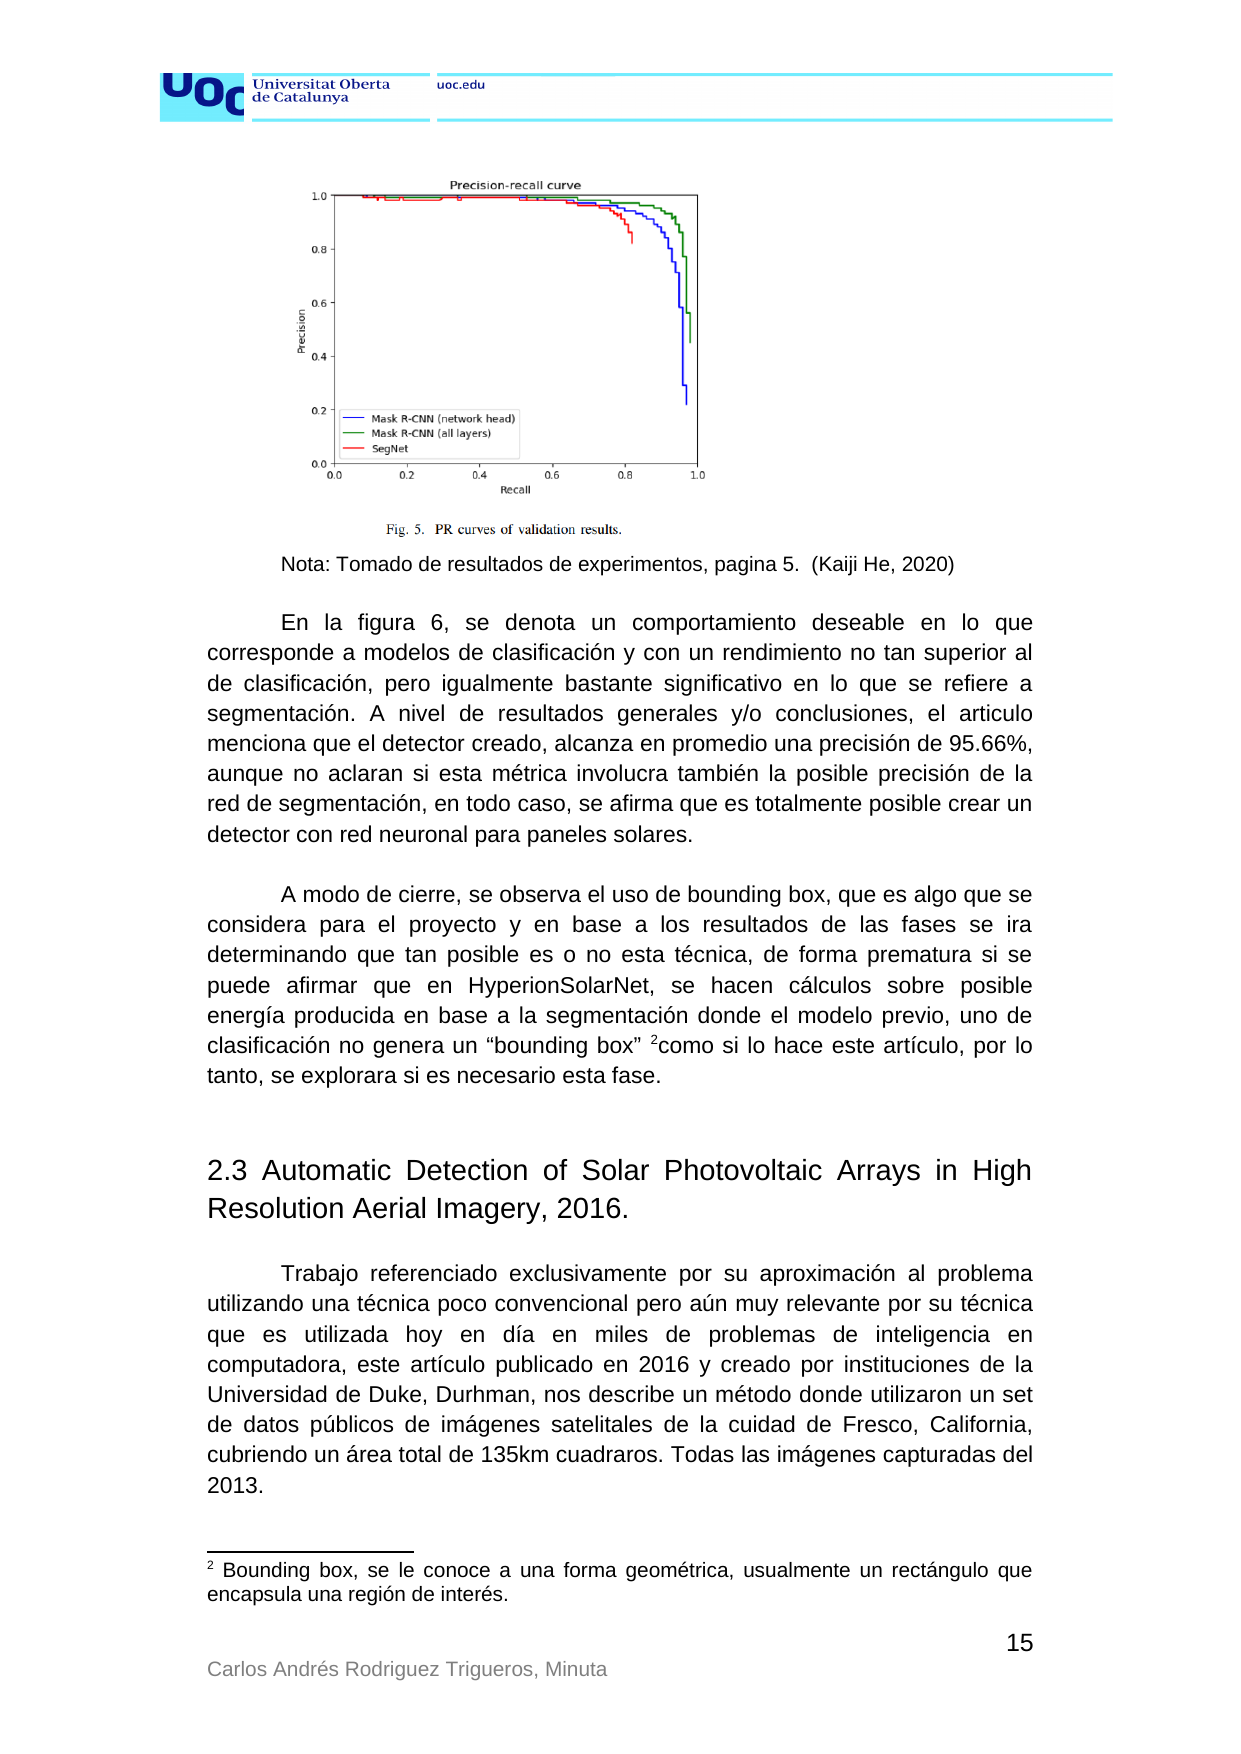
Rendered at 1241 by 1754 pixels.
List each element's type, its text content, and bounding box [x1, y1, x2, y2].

picture [159, 73, 1113, 124]
text En la figura 6, se denota un comportamiento deseable en lo que corresponde a modelos de clasificación y con un rendimiento no tan superior al de clasificación, pero igualmente bastante significativo en lo que se refiere a segmentación. A nivel de resultados generales y/o conclusiones, el articulo menciona que el detector creado, alcanza en promedio una precisión de 95.66%, aunque no aclaran si esta métrica involucra también la posible precisión de la red de segmentación, en todo caso, se afirma que es totalmente posible crear un detector con red neuronal para paneles solares. [207, 609, 1033, 847]
text Nota: Tomado de resultados de experimentos, pagina 5. (Kaiji He, 2020) [281, 551, 1033, 575]
picture [280, 147, 724, 547]
subtitle 2.3 Automatic Detection of Solar Photovoltaic Arrays in High Resolution Aerial Imagery, 2016. [207, 1153, 1033, 1225]
text Trabajo referenciado exclusivamente por su aproximación al problema utilizando una técnica poco convencional pero aún muy relevante por su técnica que es utilizada hoy en día en miles de problemas de inteligencia en computadora, este artículo publicado en 2016 y creado por instituciones de la Universidad de Duke, Durhman, nos describe un método donde utilizaron un set de datos públicos de imágenes satelitales de la cuidad de Fresco, California, cubriendo un área total de 135km cuadraros. Todas las imágenes capturadas del 2013. [207, 1260, 1033, 1498]
text A modo de cierre, se observa el uso de bounding box, que es algo que se considera para el proyecto y en base a los resultados de las fases se ira determinando que tan posible es o no esta técnica, de forma prematura si se puede afirmar que en HyperionSolarNet, se hacen cálculos sobre posible energía producida en base a la segmentación donde el modelo previo, uno de clasificación no genera un “bounding box” como si lo hace este artículo, por lo tanto, se explorara si es necesario esta fase. [207, 881, 1033, 1088]
